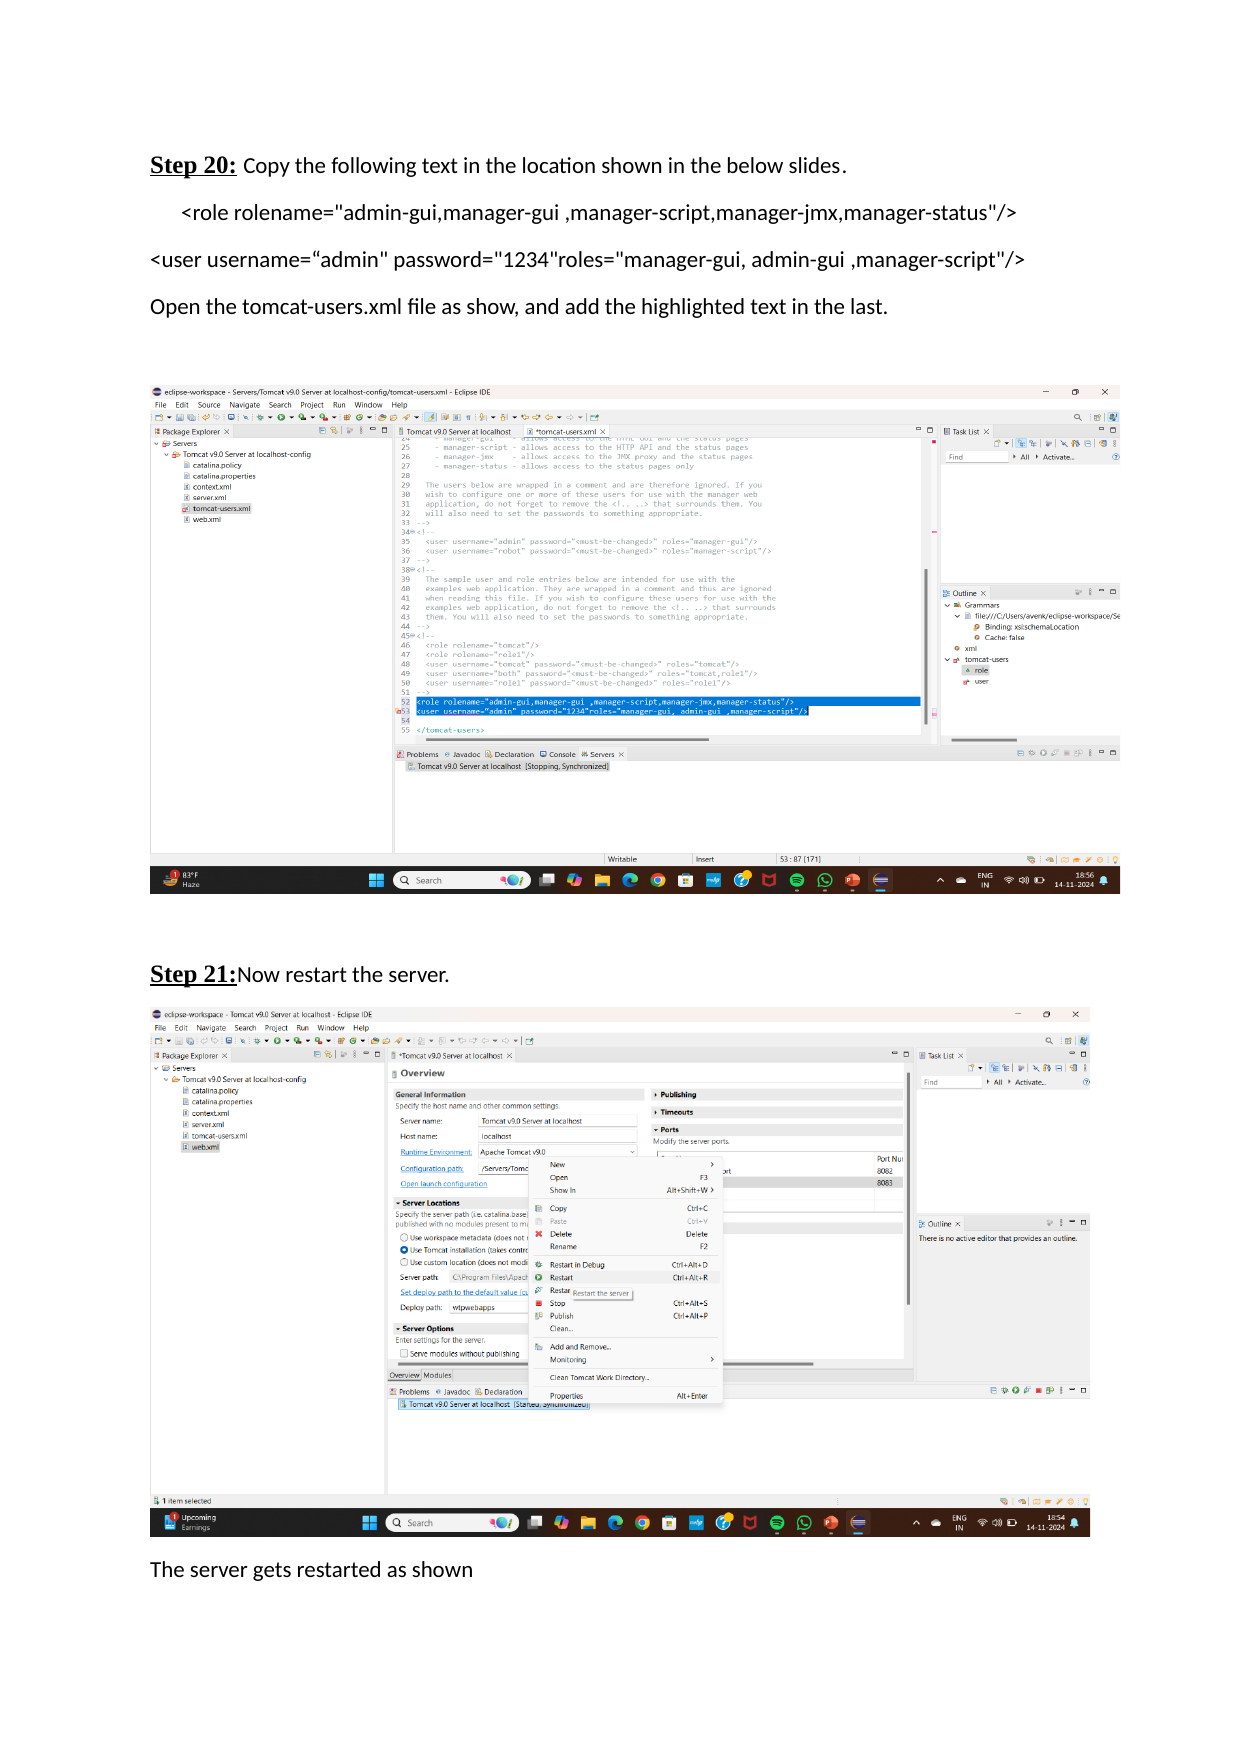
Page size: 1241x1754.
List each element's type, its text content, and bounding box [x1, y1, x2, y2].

text The server gets restarted as shown [150, 1555, 1090, 1583]
picture [150, 1007, 1091, 1537]
text <role rolename="admin-gui,manager-gui ,manager-script,manager-jmx,manager-status"/> [150, 198, 1090, 226]
text Step 21:Now restart the server. [150, 959, 1090, 989]
picture [150, 385, 1121, 894]
text Open the tomcat-users.xml file as show, and add the highlighted text in the last. [150, 292, 1090, 320]
text Step 20: Copy the following text in the location shown in the below slides. [150, 150, 1090, 179]
text <user username=“admin" password="1234"roles="manager-gui, admin-gui ,manager-script"/> [150, 245, 1090, 273]
